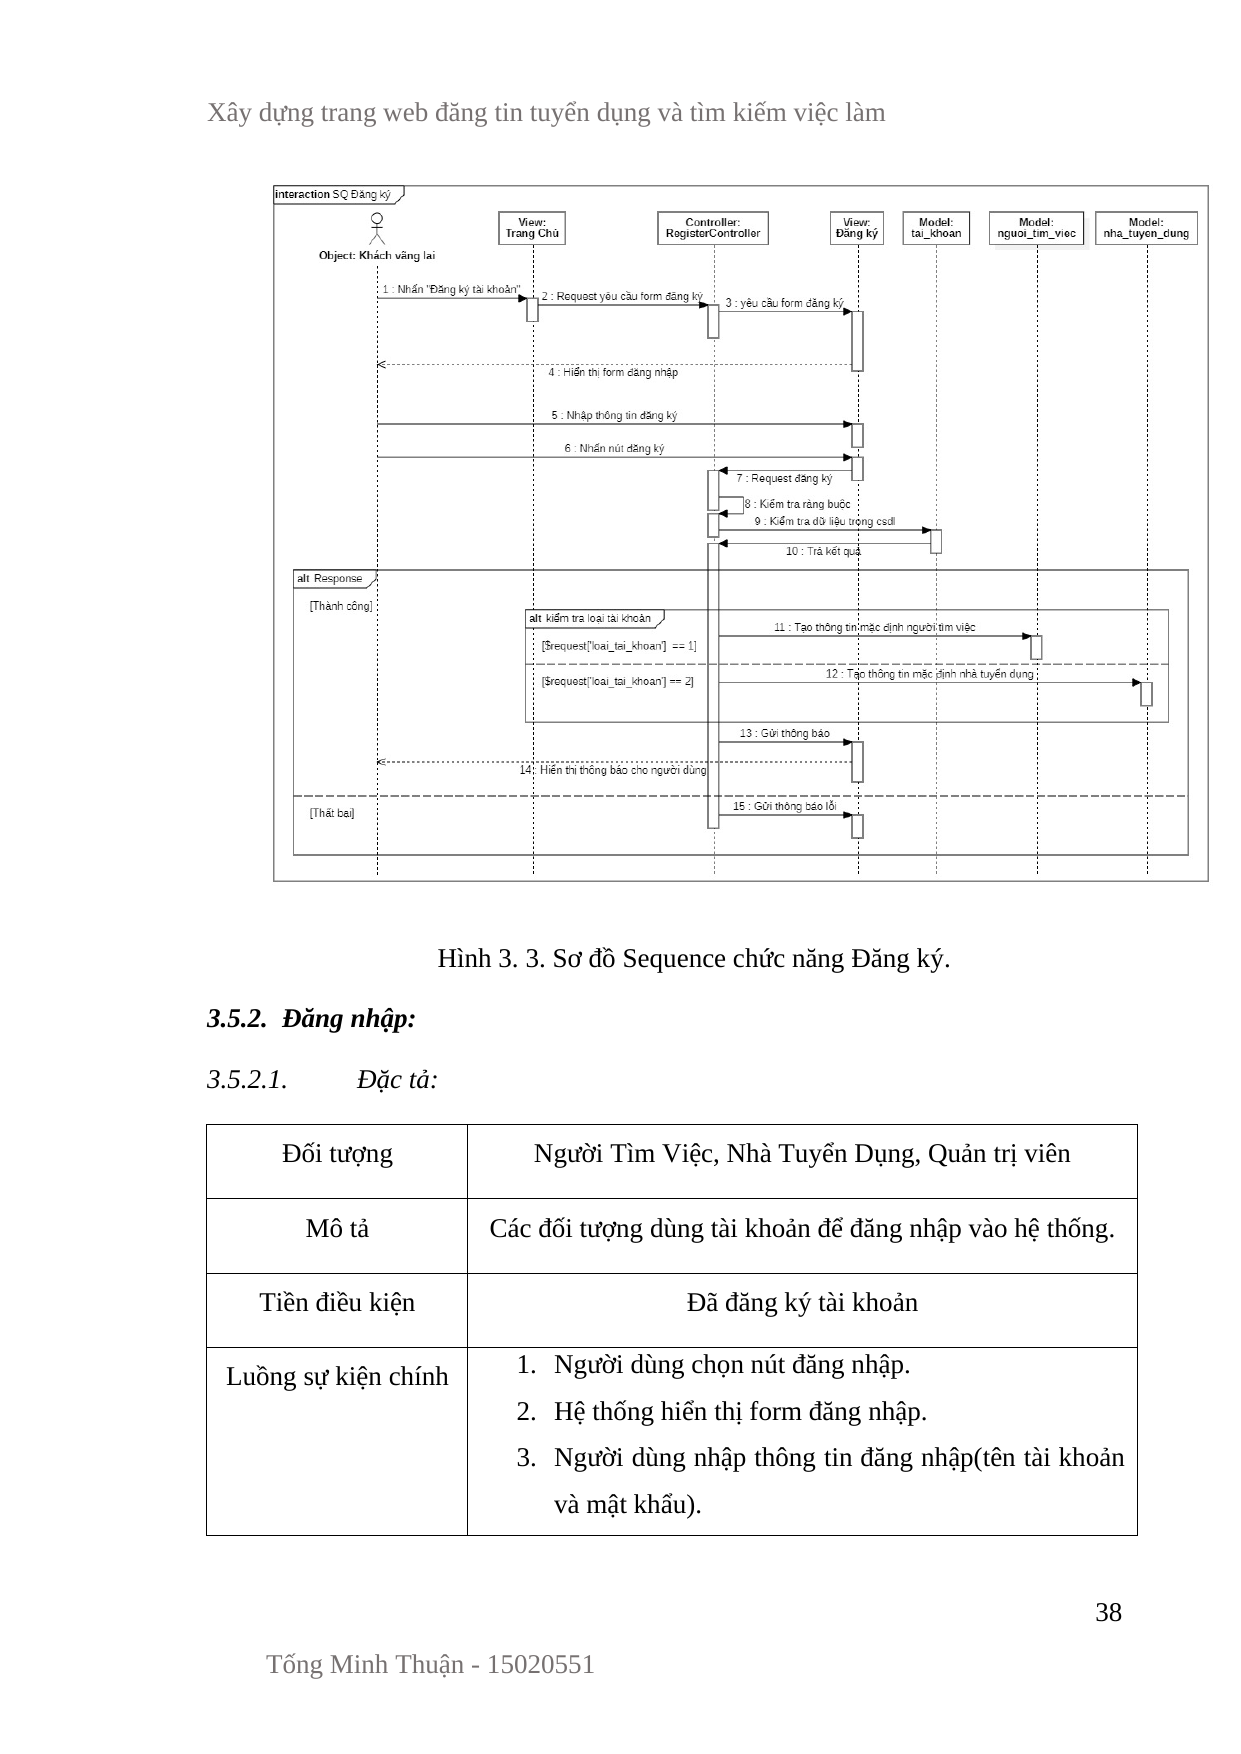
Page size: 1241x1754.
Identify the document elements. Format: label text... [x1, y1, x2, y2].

table_header Người Tìm Việc, Nhà Tuyển Dụng, Quản trị viên [468, 1125, 1137, 1198]
table_cell Luồng sự kiện chính [207, 1348, 467, 1534]
text Đặc tả: [207, 1063, 1122, 1094]
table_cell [468, 1348, 1137, 1534]
table_cell Tiền điều kiện [207, 1274, 467, 1347]
picture [265, 177, 1241, 914]
text Hình 3. 3. Sơ đồ Sequence chức năng Đăng ký. [207, 942, 1122, 973]
text Đăng nhập: [207, 1003, 1122, 1034]
table_cell Các đối tượng dùng tài khoản để đăng nhập vào hệ thống. [468, 1199, 1137, 1273]
table_header Đối tượng [207, 1125, 467, 1198]
table_cell Mô tả [207, 1199, 467, 1273]
table_cell Đã đăng ký tài khoản [468, 1274, 1137, 1347]
